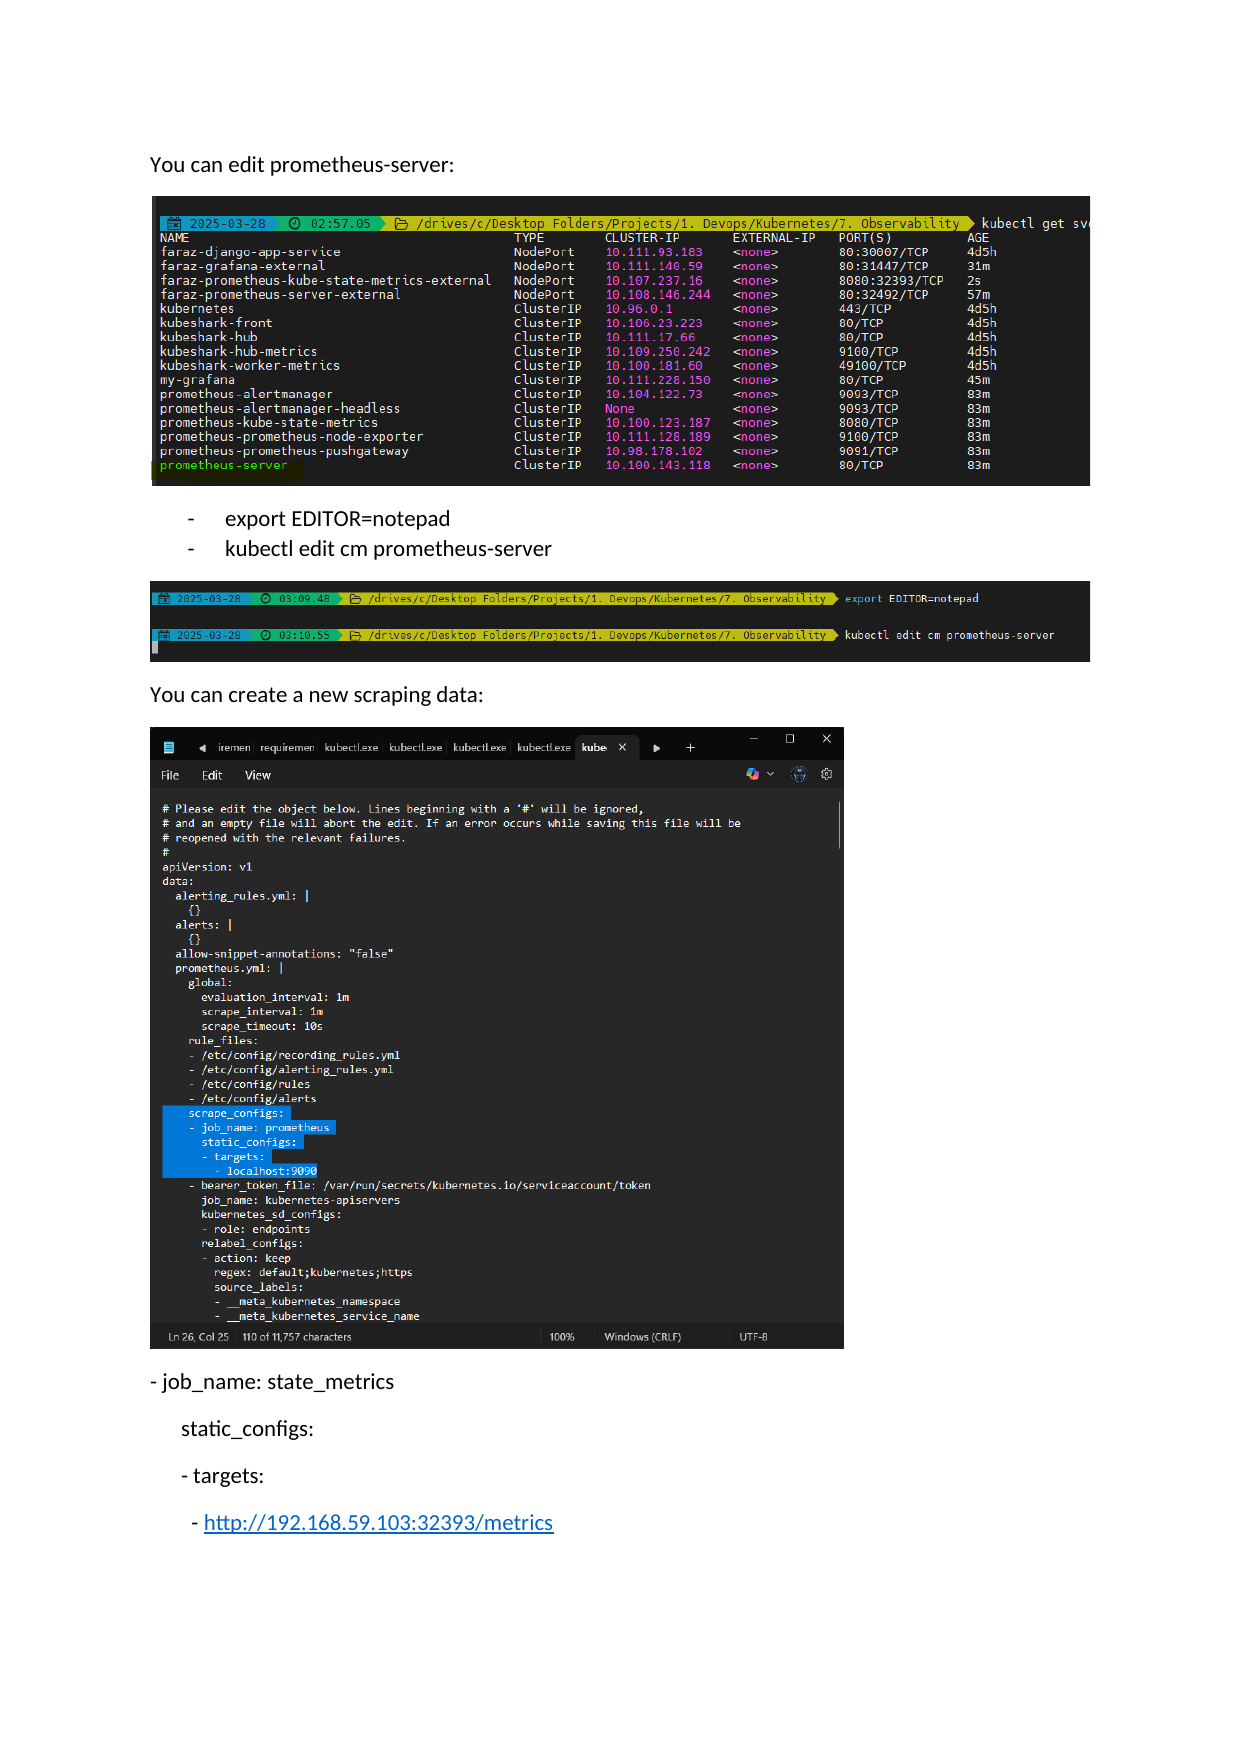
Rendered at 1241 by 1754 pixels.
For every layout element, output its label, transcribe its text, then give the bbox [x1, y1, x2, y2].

list export EDITOR=notepad [187, 504, 1090, 532]
text You can edit prometheus-server: [150, 150, 1090, 178]
text - job_name: state_metrics [150, 1367, 1090, 1395]
picture [150, 196, 1091, 486]
text - targets: [150, 1461, 1090, 1489]
text - http://192.168.59.103:32393/metrics [150, 1508, 1090, 1536]
picture [150, 581, 1091, 662]
picture [150, 727, 844, 1349]
list kubectl edit cm prometheus-server [187, 534, 1090, 562]
text You can create a new scraping data: [150, 680, 1090, 708]
text static_configs: [150, 1414, 1090, 1442]
